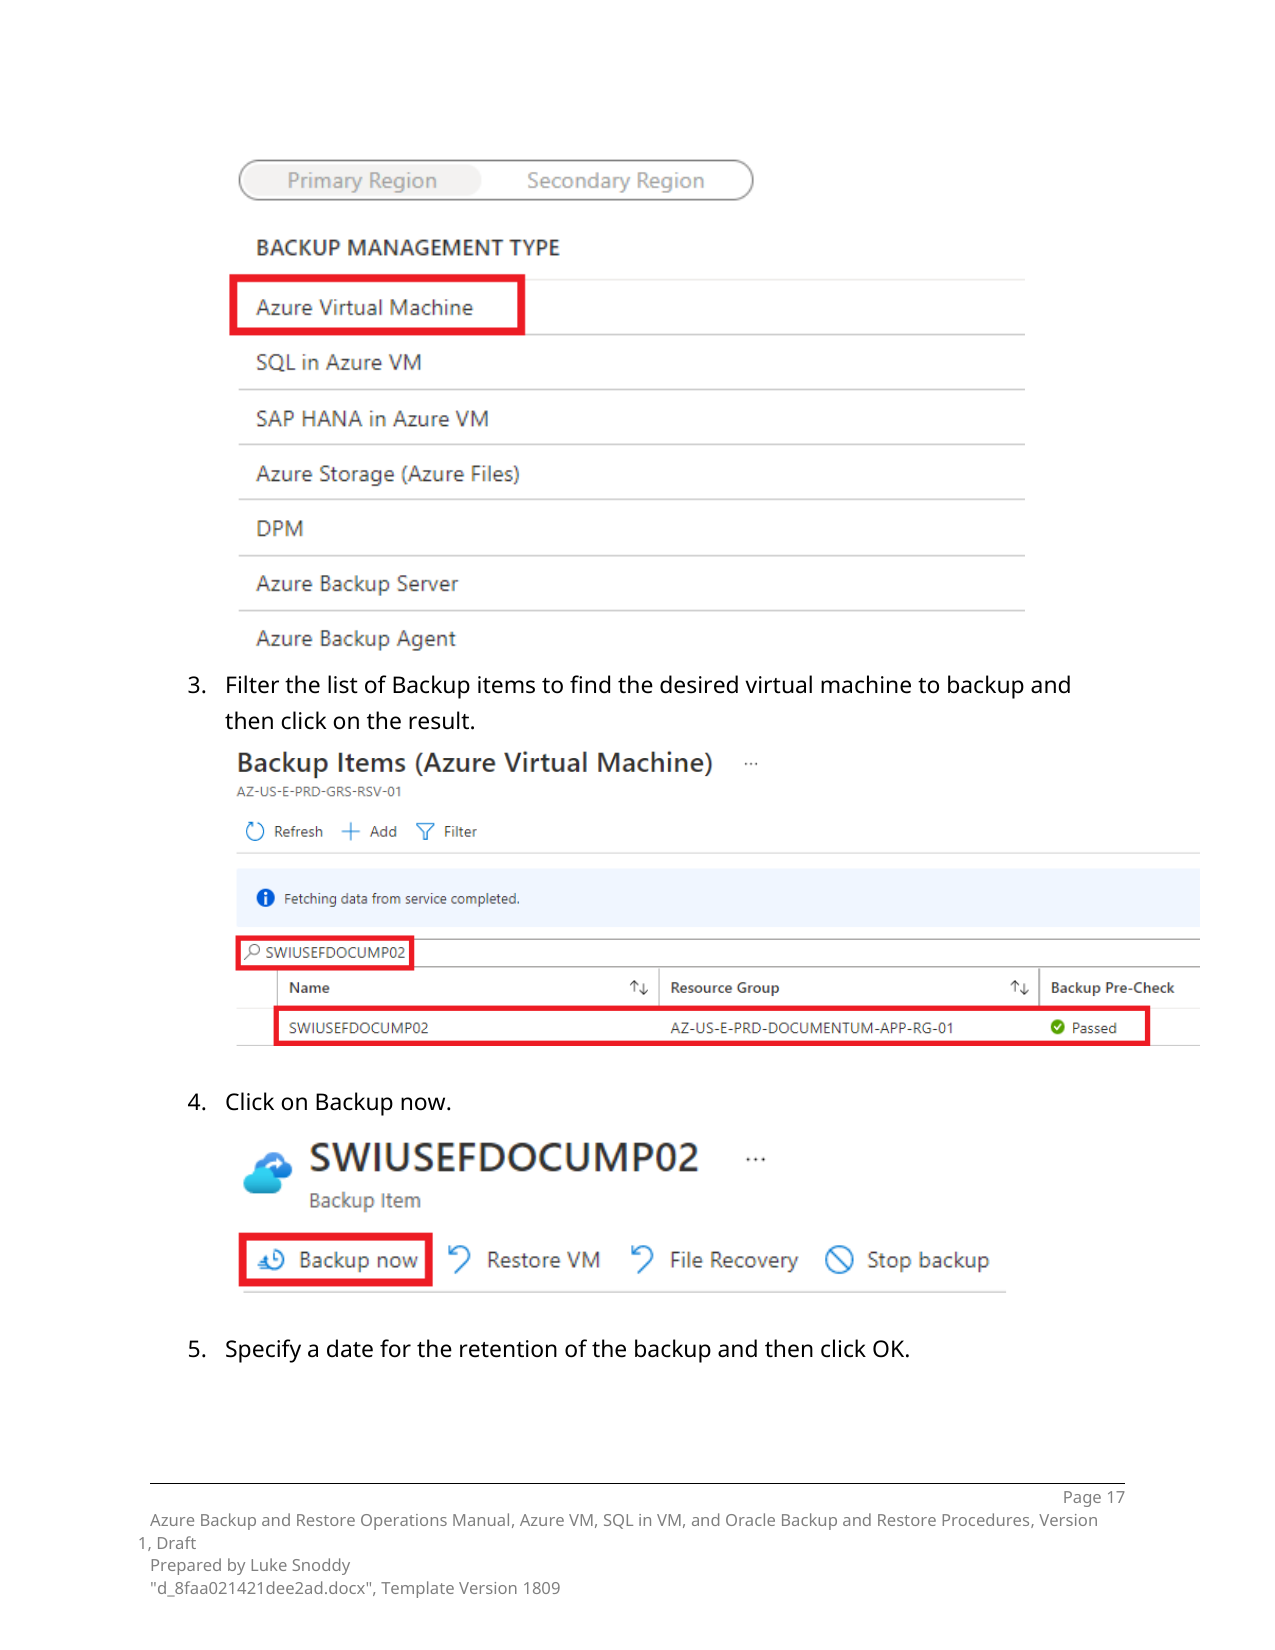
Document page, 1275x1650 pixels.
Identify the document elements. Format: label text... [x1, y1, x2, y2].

list Specify a date for the retention of the backup and then click OK. [187, 1333, 1125, 1364]
list Filter the list of Backup items to find the desired virtual machine to backup and then click on the result. [187, 669, 1125, 736]
picture [225, 150, 1025, 664]
picture [225, 1121, 1007, 1293]
picture [225, 740, 1200, 1046]
list Click on Backup now. [187, 1086, 1125, 1117]
